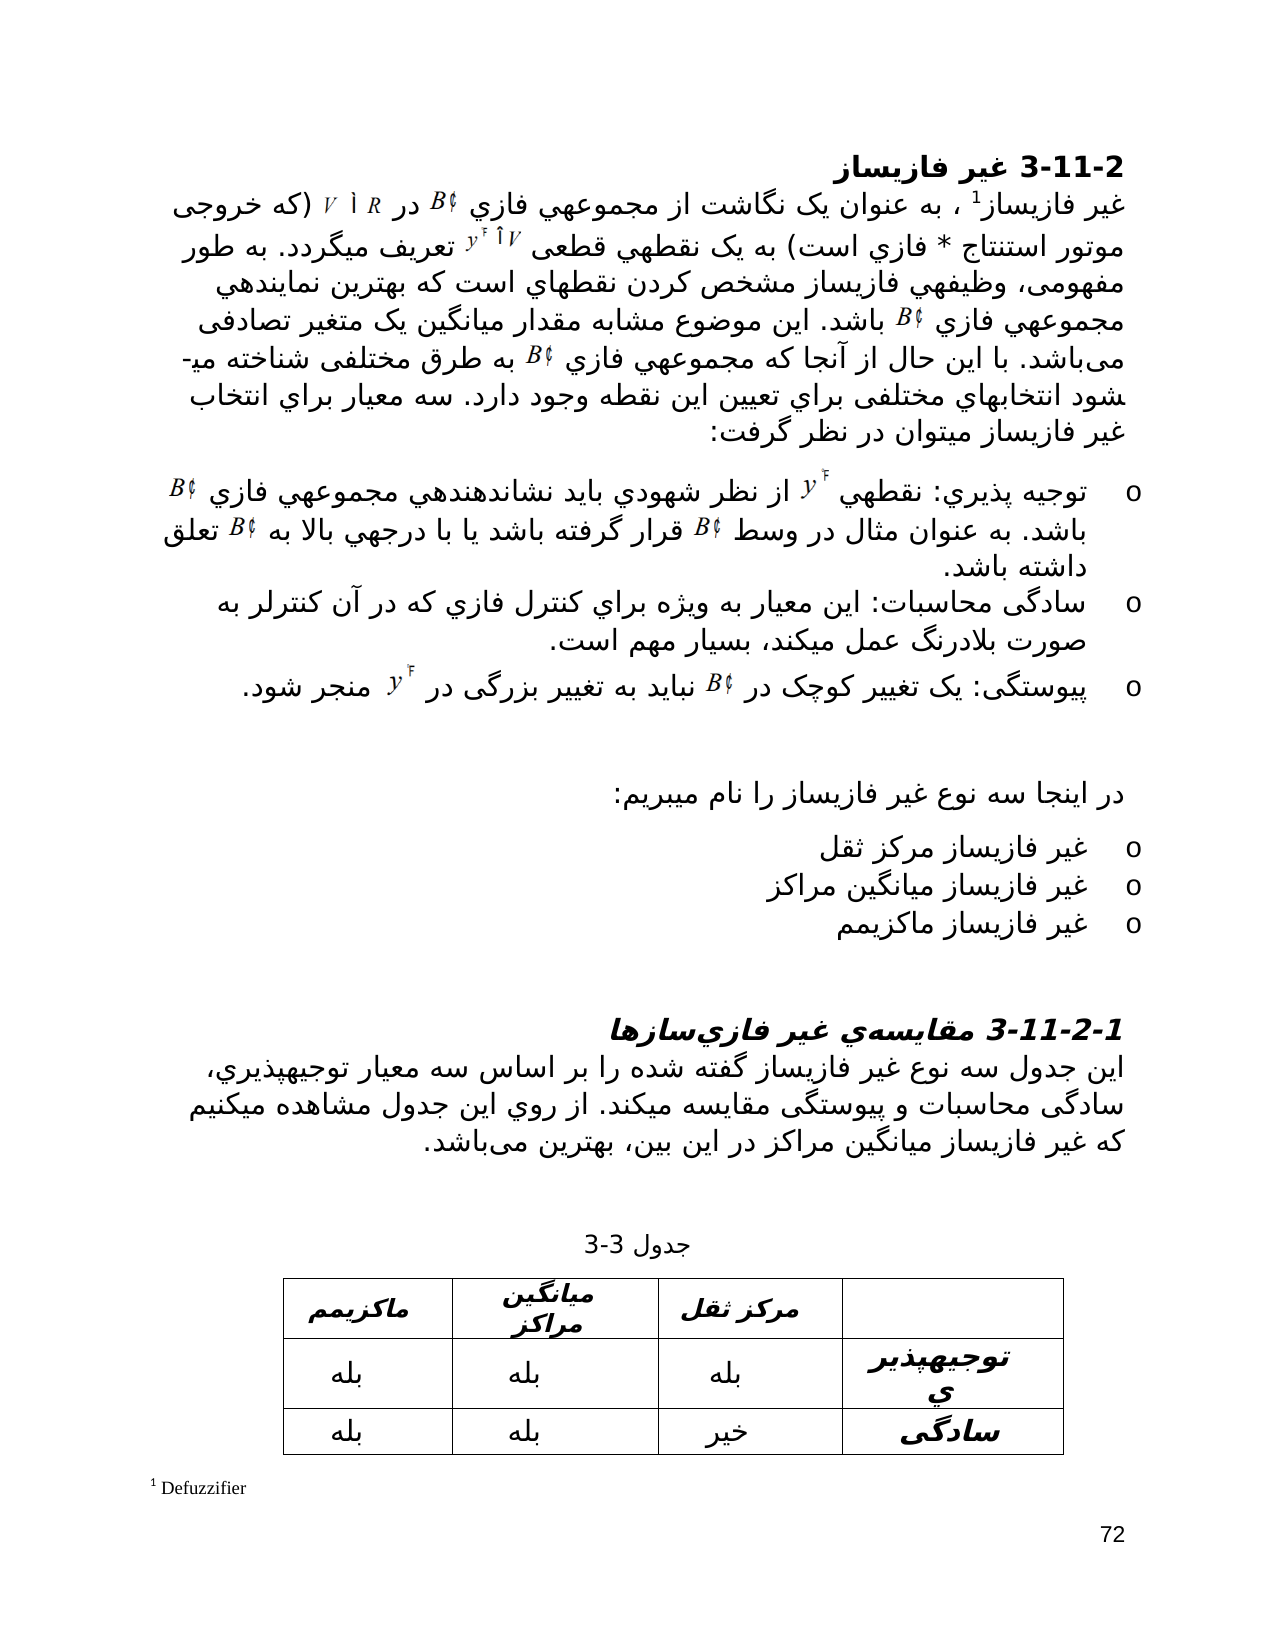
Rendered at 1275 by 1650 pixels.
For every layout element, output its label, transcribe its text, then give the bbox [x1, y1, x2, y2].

table_cell خیر [659, 1409, 842, 1454]
text در اینجا سه نوع غیر فازيساز را نام میبریم: [150, 777, 1125, 811]
picture [895, 302, 925, 331]
table_cell بله [453, 1339, 658, 1407]
picture [525, 340, 555, 369]
picture [429, 186, 460, 215]
list سادگی محاسبات: این معیار به ویژه براي کنترل فازي که در آن کنترلر به صورت بلادرنگ عمل میکند، بسیار مهم است. [150, 585, 1125, 657]
picture [464, 224, 522, 257]
table_header [843, 1279, 1063, 1338]
list غیر فازيساز میانگین مراکز [150, 868, 1125, 904]
subtitle 3-11-2 غیر فازيساز [150, 150, 1125, 184]
list غیر فازيساز ماکزیمم [150, 906, 1125, 942]
table_header ماکزیمم [284, 1279, 452, 1338]
picture [705, 668, 736, 697]
subtitle 3-11-2-1 مقایسه‌ي غیر فازي‌سازها [150, 1013, 1125, 1048]
table_cell بله [284, 1339, 452, 1407]
text این جدول سه نوع غیر فازيساز گفته شده را بر اساس سه معیار توجیهپذیري، سادگی محاسبات و پیوستگی مقایسه میکند. از روي این جدول مشاهده میکنیم که غیر فازيساز میانگین مراکز در این بین، بهترین می‌باشد. [150, 1051, 1125, 1158]
table_cell بله [453, 1409, 658, 1454]
text جدول 3-3 [315, 1230, 960, 1259]
picture [168, 473, 199, 502]
table_header میانگین مراکز [453, 1279, 658, 1338]
table_cell سادگی محاسبات [843, 1409, 1063, 1454]
table_cell بله [284, 1409, 452, 1454]
list غیر فازيساز مرکز ثقل [150, 830, 1125, 866]
table_cell توجیهپذیري [843, 1339, 1063, 1407]
table_header مرکز ثقل [659, 1279, 842, 1338]
list توجیه پذیري: نقطهي از نظر شهودي باید نشاندهندهي مجموعهي فازي باشد. به عنوان مثال در وسط قرار گرفته باشد یا با درجهي بالا به تعلق داشته باشد. [150, 468, 1125, 583]
picture [380, 659, 418, 697]
picture [799, 467, 829, 502]
picture [693, 512, 724, 541]
picture [321, 191, 384, 215]
picture [228, 512, 259, 541]
table_cell بله [659, 1339, 842, 1407]
list پیوستگی: یک تغییر کوچک در نباید به تغییر بزرگی در منجر شود. [150, 659, 1125, 705]
text غیر فازيساز ، به عنوان یک نگاشت از مجموعهي فازي در (که خروجی موتور استنتاج * فازي است) به یک نقطهي قطعی تعریف میگردد. به طور مفهومی، وظیفهي فازيساز مشخص کردن نقطهاي است که بهترین نمایندهي مجموعهي فازي باشد. این موضوع مشابه مقدار میانگین یک متغیر تصادفی می‌باشد. با این حال از آنجا که مجموعهي فازي به طرق مختلفی شناخته میشود انتخابهاي مختلفی براي تعیین این نقطه وجود دارد. سه معیار براي انتخاب غیر فازيساز میتوان در نظر گرفت: [150, 187, 1125, 448]
